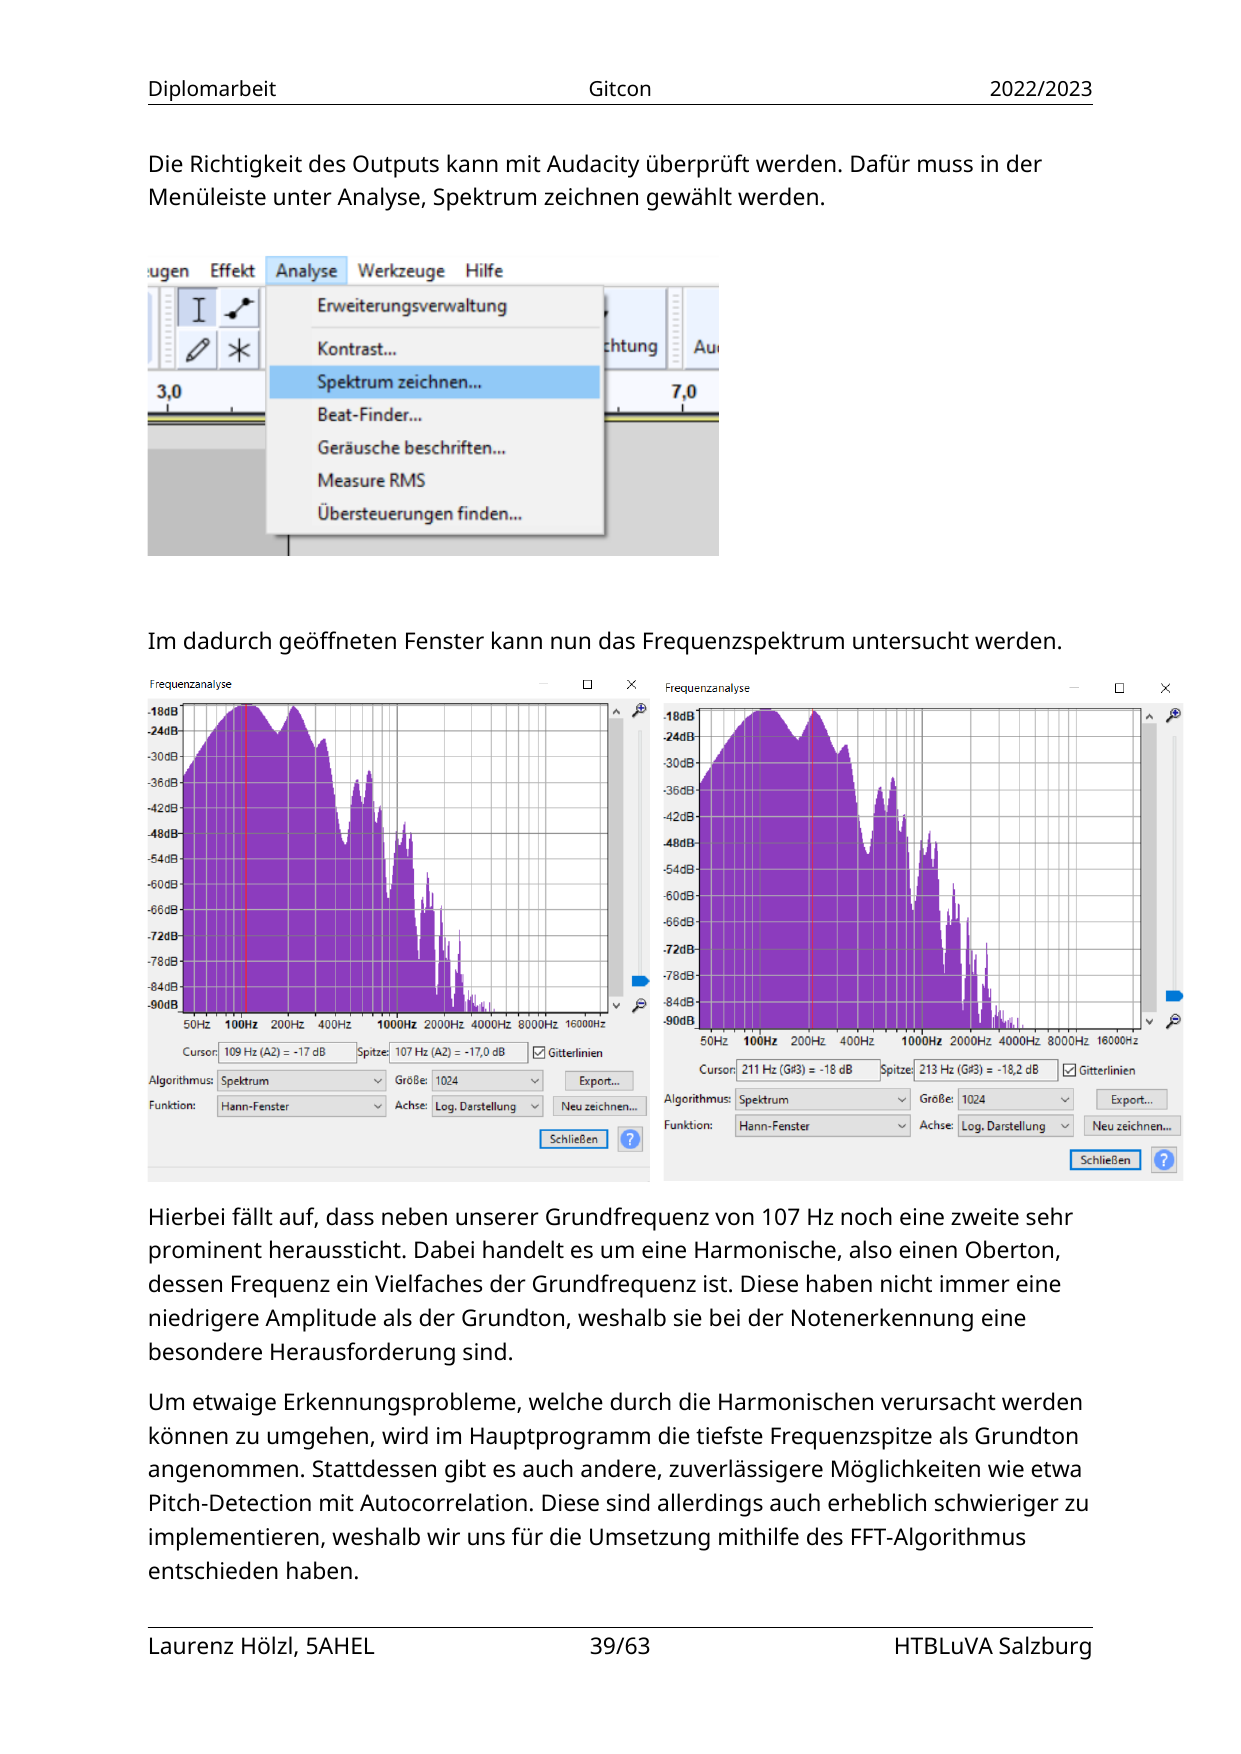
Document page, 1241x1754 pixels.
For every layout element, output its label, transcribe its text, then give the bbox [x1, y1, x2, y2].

text Im dadurch geöffneten Fenster kann nun das Frequenzspektrum untersucht werden. [148, 624, 1093, 656]
text Hierbei fällt auf, dass neben unserer Grundfrequenz von 107 Hz noch eine zweite sehr prominent heraussticht. Dabei handelt es um eine Harmonische, also einen Oberton, dessen Frequenz ein Vielfaches der Grundfrequenz ist. Diese haben nicht immer eine niedrigere Amplitude als der Grundton, weshalb sie bei der Notenerkennung eine besondere Herausforderung sind. [148, 1200, 1093, 1367]
picture [147, 675, 650, 1182]
picture [663, 676, 1184, 1181]
picture [147, 231, 719, 556]
text Die Richtigkeit des Outputs kann mit Audacity überprüft werden. Dafür muss in der Menüleiste unter Analyse, Spektrum zeichnen gewählt werden. [148, 148, 1093, 213]
text Um etwaige Erkennungsprobleme, welche durch die Harmonischen verursacht werden können zu umgehen, wird im Hauptprogramm die tiefste Frequenzspitze als Grundton angenommen. Stattdessen gibt es auch andere, zuverlässigere Möglichkeiten wie etwa Pitch-Detection mit Autocorrelation. Diese sind allerdings auch erheblich schwieriger zu implementieren, weshalb wir uns für die Umsetzung mithilfe des FFT-Algorithmus entschieden haben. [148, 1386, 1093, 1586]
